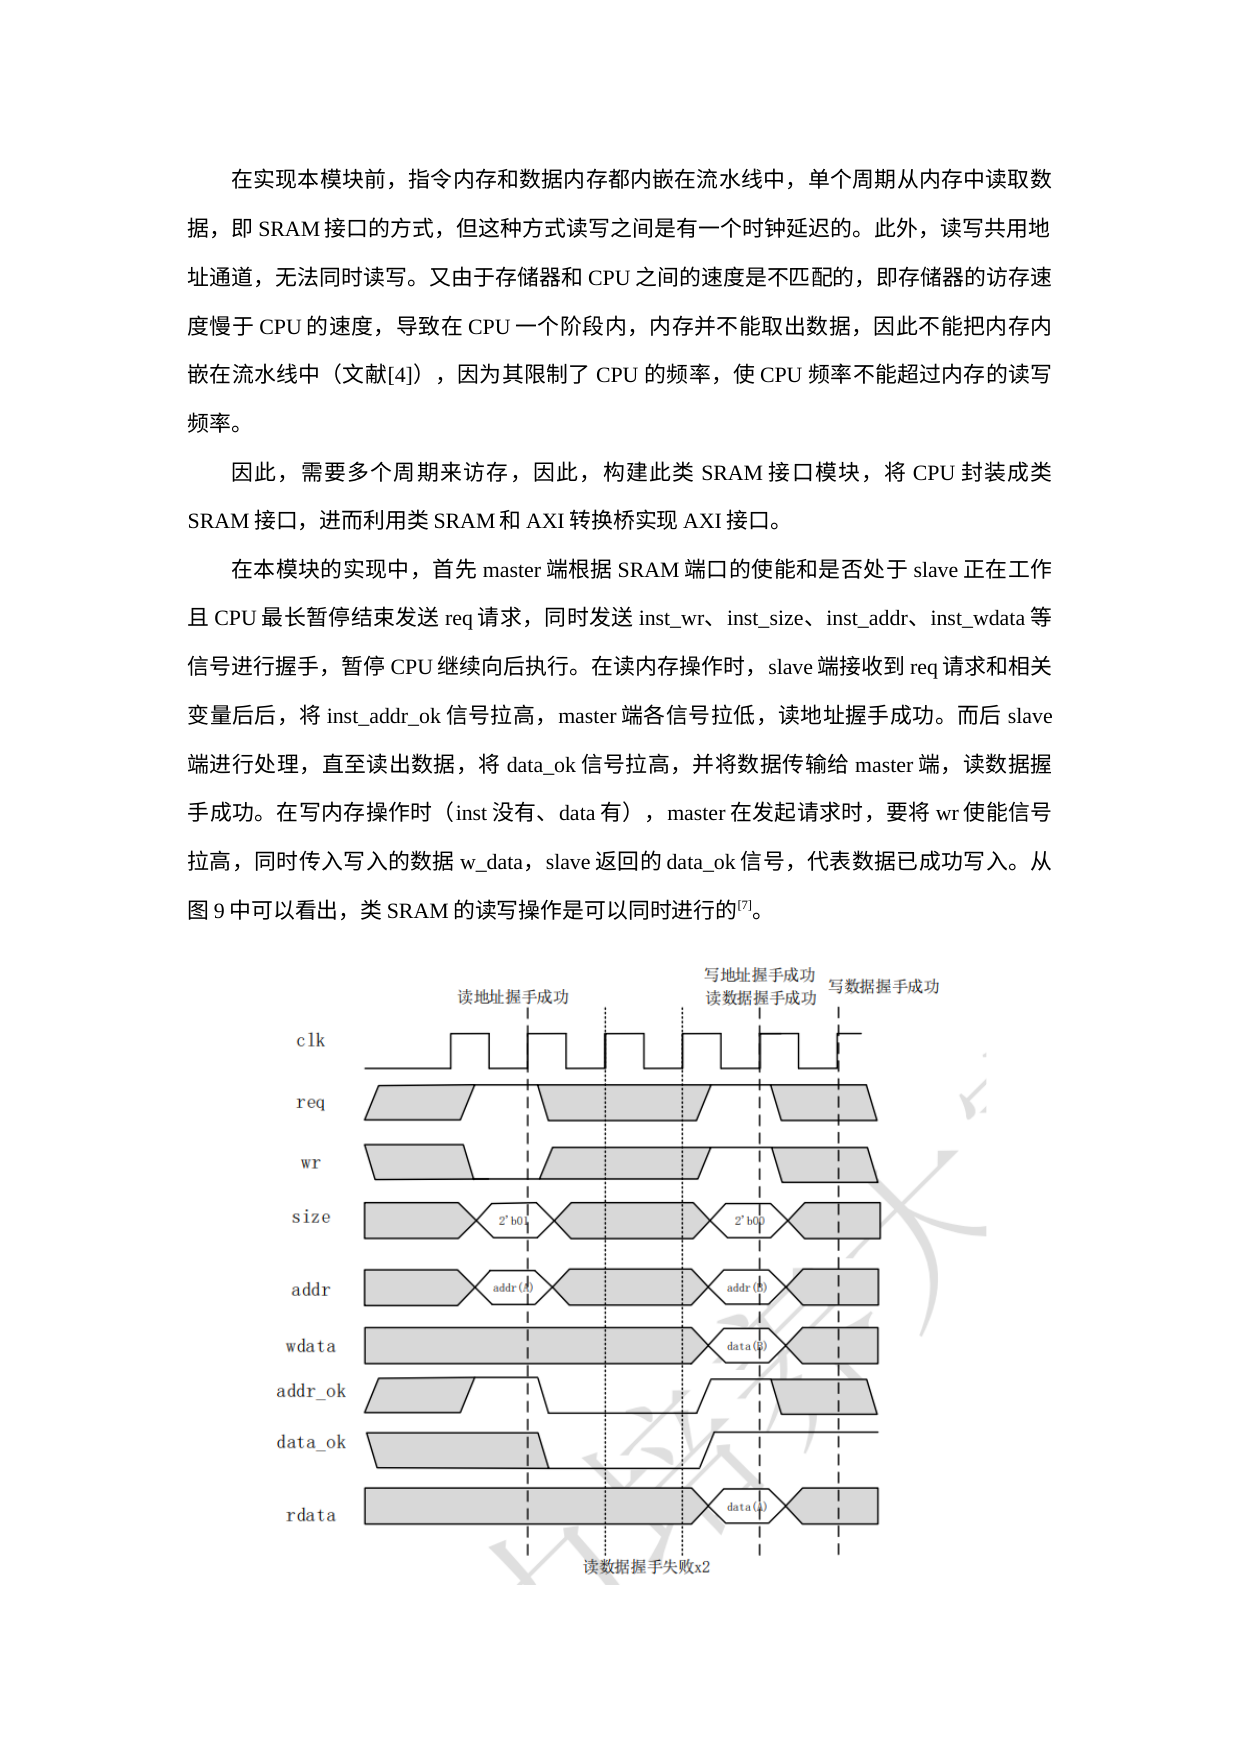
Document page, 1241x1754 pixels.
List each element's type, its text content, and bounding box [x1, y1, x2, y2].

text 因此，需要多个周期来访存，因此，构建此类SRAM接口模块，将CPU封装成类SRAM接口，进而利用类SRAM和AXI转换桥实现AXI接口。 [187, 454, 1053, 535]
text 在本模块的实现中，首先master端根据SRAM端口的使能和是否处于slave正在工作且CPU最长暂停结束发送req请求，同时发送inst_wr、inst_size、inst_addr、inst_wdata等信号进行握手，暂停CPU继续向后执行。在读内存操作时，slave端接收到req请求和相关变量后后，将inst_addr_ok信号拉高，master端各信号拉低，读地址握手成功。而后slave端进行处理，直至读出数据，将data_ok信号拉高，并将数据传输给master端，读数据握手成功。在写内存操作时（inst没有、data有），master在发起请求时，要将wr使能信号拉高，同时传入写入的数据w_data，slave返回的data_ok信号，代表数据已成功写入。从图9中可以看出，类SRAM的读写操作是可以同时进行的[7]。 [187, 551, 1053, 925]
text 在实现本模块前，指令内存和数据内存都内嵌在流水线中，单个周期从内存中读取数据，即SRAM接口的方式，但这种方式读写之间是有一个时钟延迟的。此外，读写共用地址通道，无法同时读写。又由于存储器和CPU之间的速度是不匹配的，即存储器的访存速度慢于CPU的速度，导致在CPU一个阶段内，内存并不能取出数据，因此不能把内存内嵌在流水线中（文献[4]），因为其限制了 CPU 的频率，使CPU 频率不能超过内存的读写频率。 [187, 162, 1053, 438]
picture [253, 940, 987, 1585]
